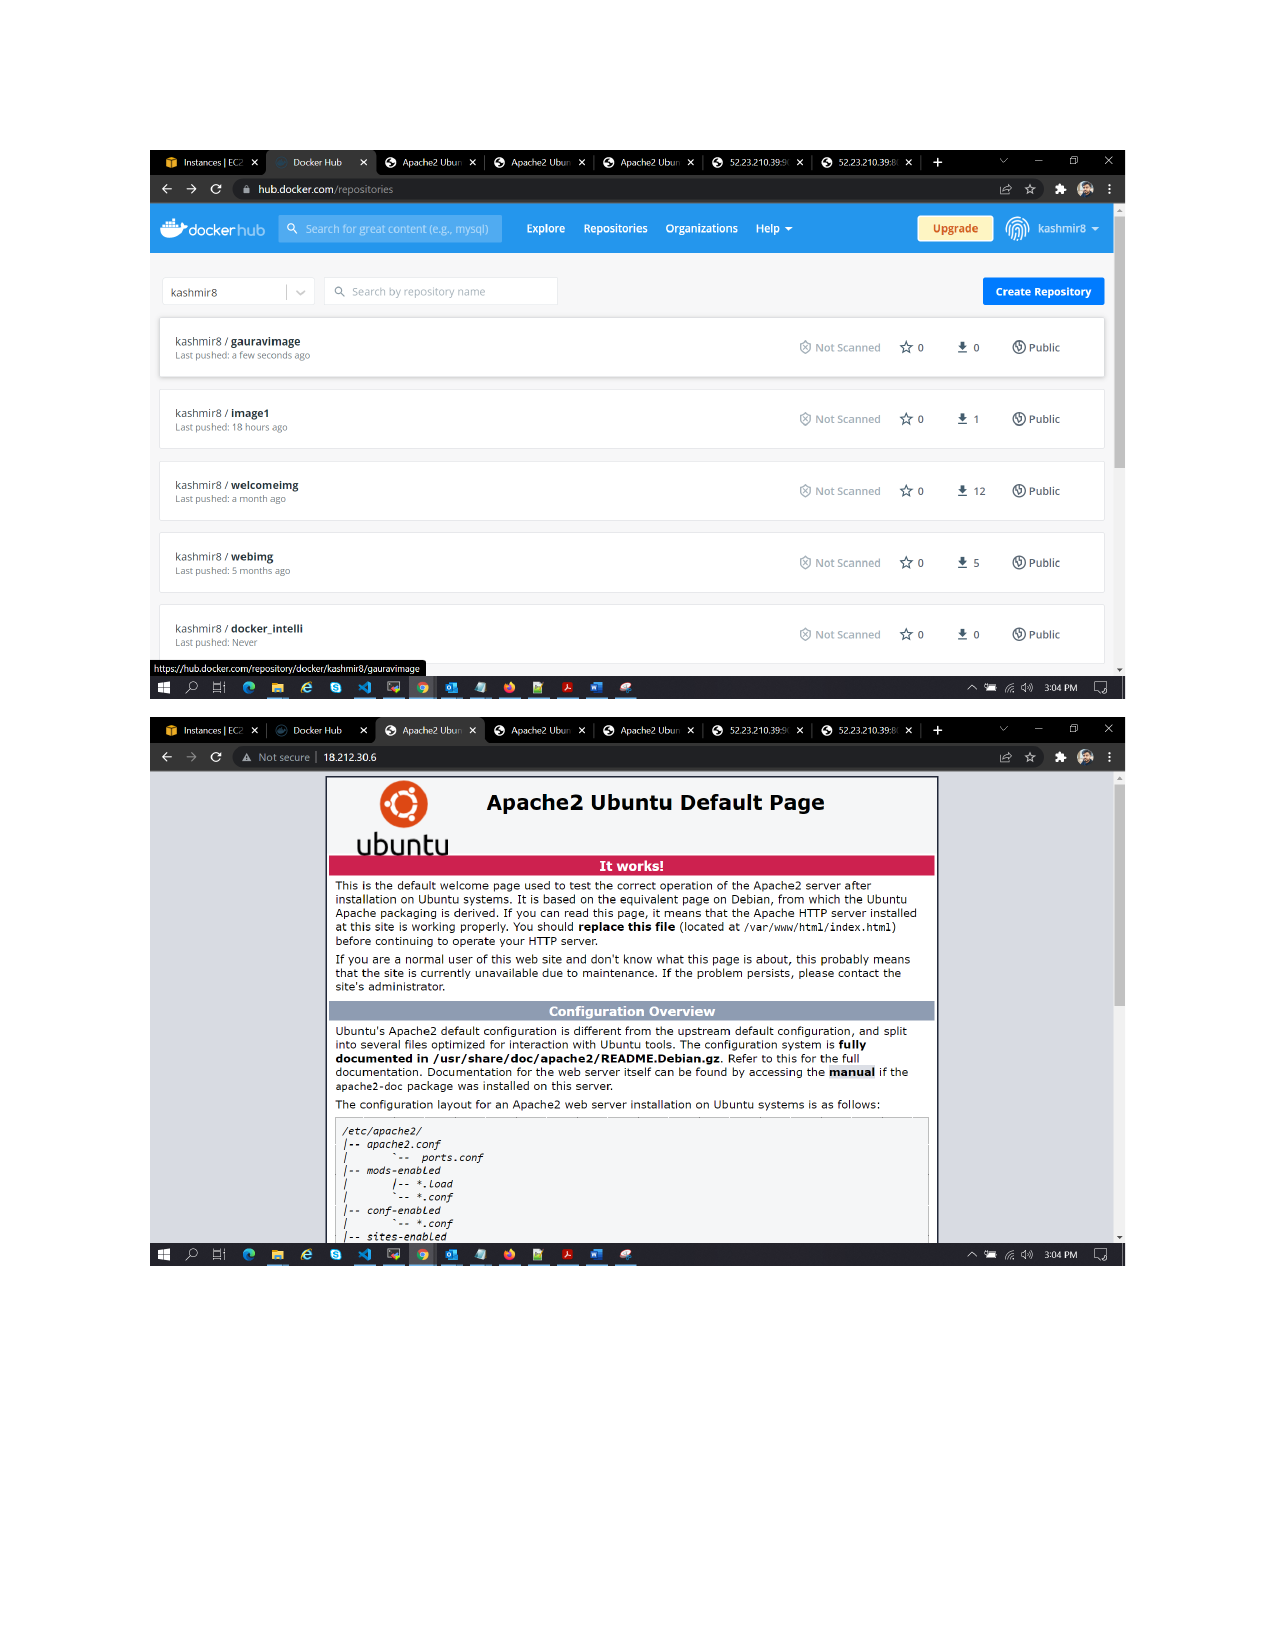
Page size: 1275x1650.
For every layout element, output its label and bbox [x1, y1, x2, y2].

picture [150, 717, 1125, 1266]
picture [150, 150, 1125, 699]
